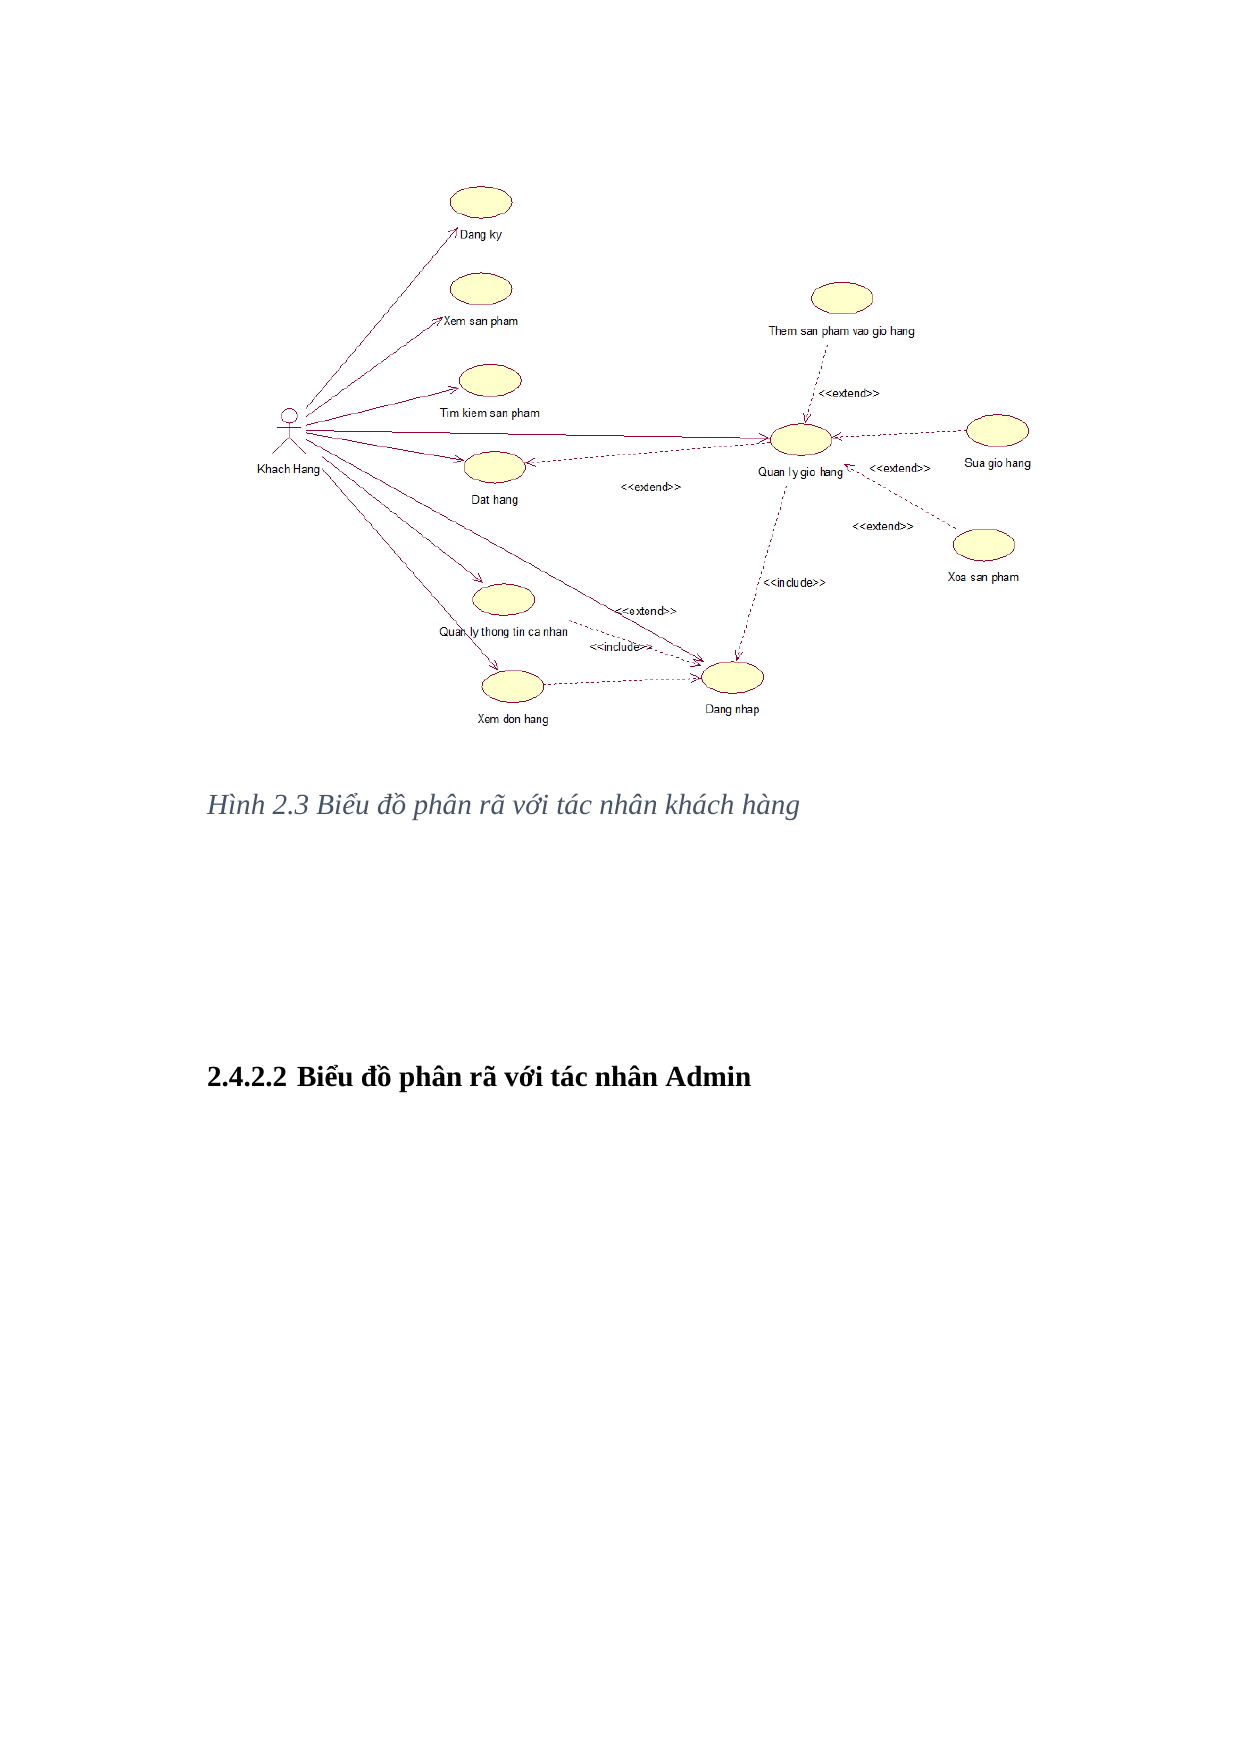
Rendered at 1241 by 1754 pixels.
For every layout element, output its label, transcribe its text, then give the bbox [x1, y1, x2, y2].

picture [206, 147, 1123, 754]
subtitle Biểu đồ phân rã với tác nhân Admin [207, 1059, 1122, 1093]
text Hình 2.2 Biểu đồ phân rã với tác nhân khách hàng [207, 787, 1122, 821]
